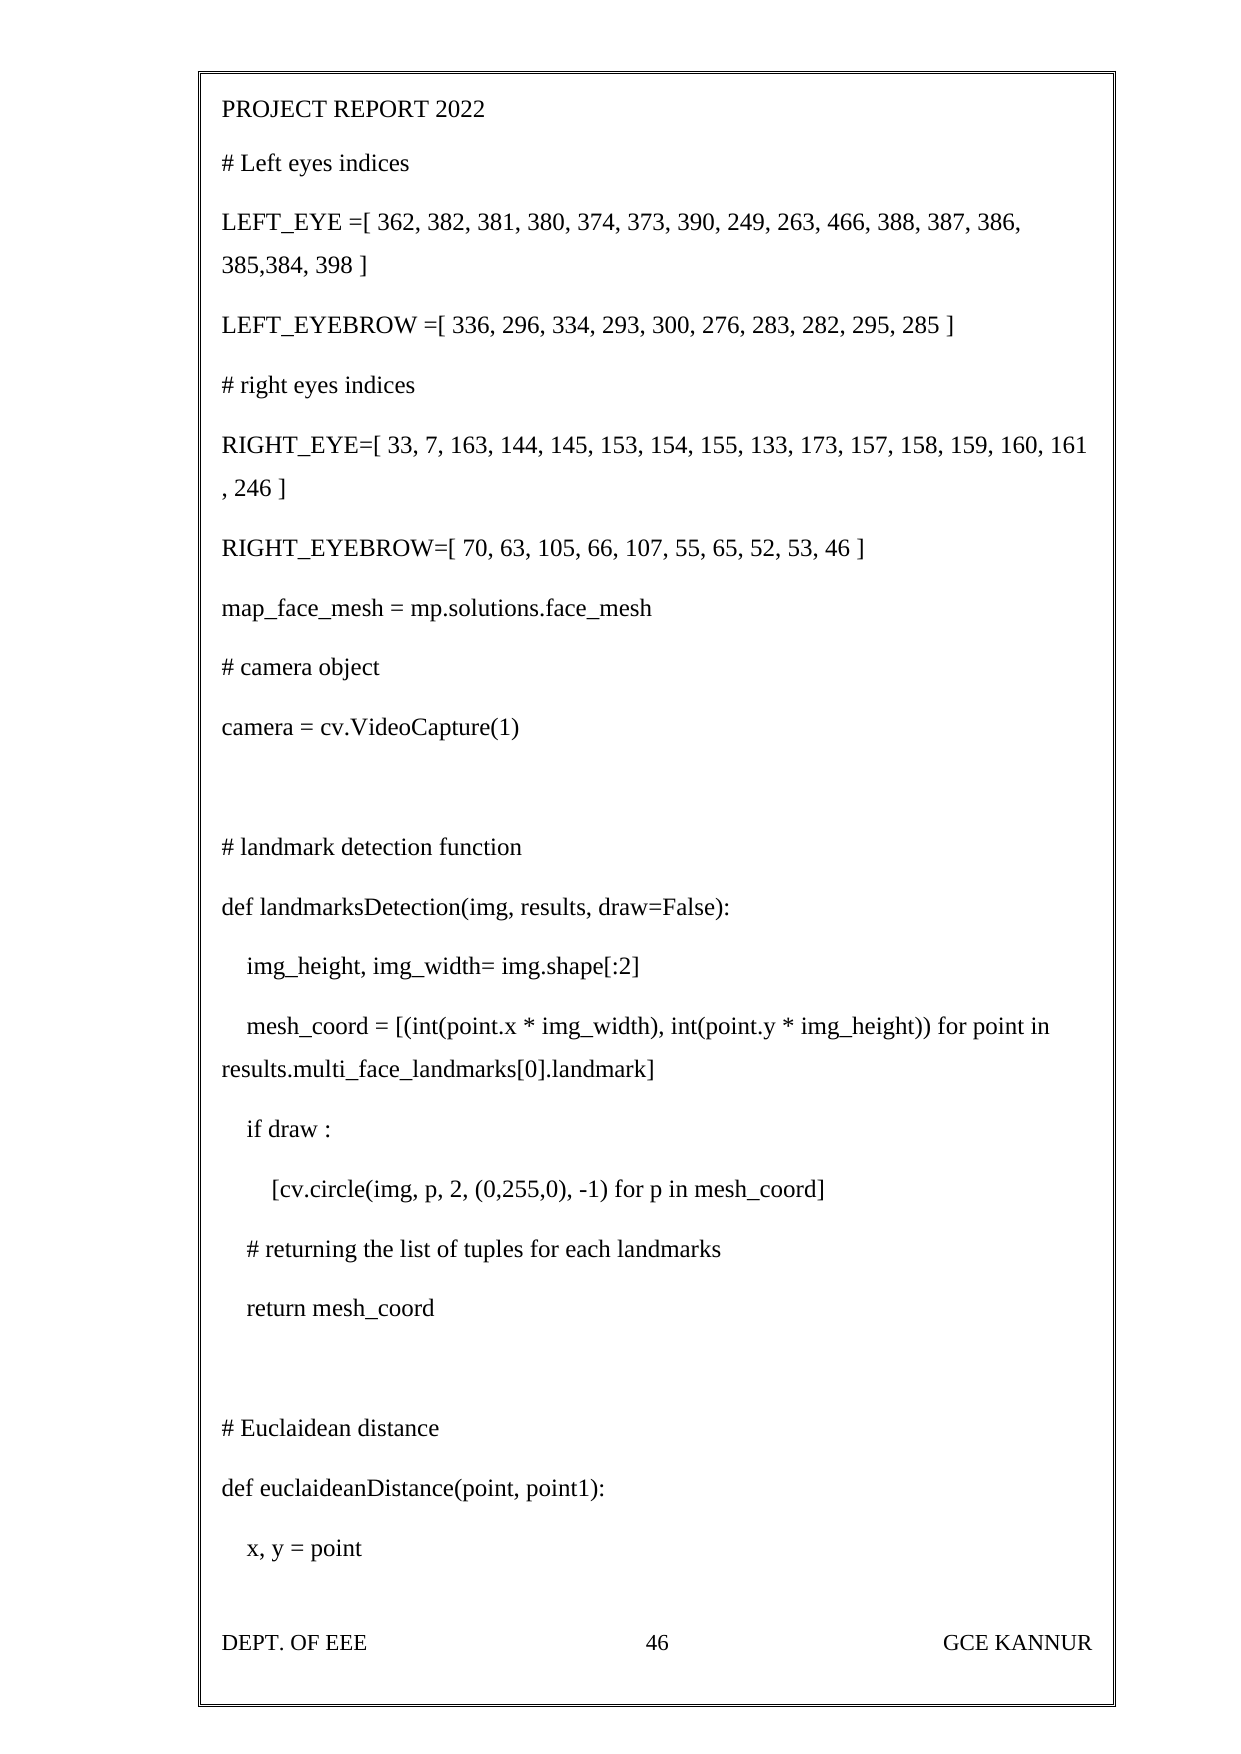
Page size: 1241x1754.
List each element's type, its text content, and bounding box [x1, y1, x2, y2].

text RIGHT_EYEBROW=[ 70, 63, 105, 66, 107, 55, 65, 52, 53, 46 ] [221, 533, 1092, 562]
text # landmark detection function [221, 832, 1092, 861]
text # right eyes indices [221, 370, 1092, 399]
text # returning the list of tuples for each landmarks [221, 1234, 1092, 1262]
text # Left eyes indices [221, 148, 1092, 176]
text camera = cv.VideoCapture(1) [221, 712, 1092, 741]
text img_height, img_width= img.shape[:2] [221, 951, 1092, 980]
text # camera object [221, 652, 1092, 681]
text map_face_mesh = mp.solutions.face_mesh [221, 593, 1092, 621]
text x, y = point [221, 1533, 1092, 1561]
text if draw : [221, 1114, 1092, 1143]
text def euclaideanDistance(point, point1): [221, 1473, 1092, 1502]
text LEFT_EYEBROW =[ 336, 296, 334, 293, 300, 276, 283, 282, 295, 285 ] [221, 310, 1092, 339]
text # Euclaidean distance [221, 1413, 1092, 1442]
text LEFT_EYE =[ 362, 382, 381, 380, 374, 373, 390, 249, 263, 466, 388, 387, 386, 385,384, 398 ] [221, 207, 1092, 279]
text def landmarksDetection(img, results, draw=False): [221, 892, 1092, 920]
text [cv.circle(img, p, 2, (0,255,0), -1) for p in mesh_coord] [221, 1174, 1092, 1203]
text mesh_coord = [(int(point.x * img_width), int(point.y * img_height)) for point in results.multi_face_landmarks[0].landmark] [221, 1011, 1092, 1083]
text return mesh_coord [221, 1293, 1092, 1322]
text RIGHT_EYE=[ 33, 7, 163, 144, 145, 153, 154, 155, 133, 173, 157, 158, 159, 160, 161 , 246 ] [221, 430, 1092, 502]
